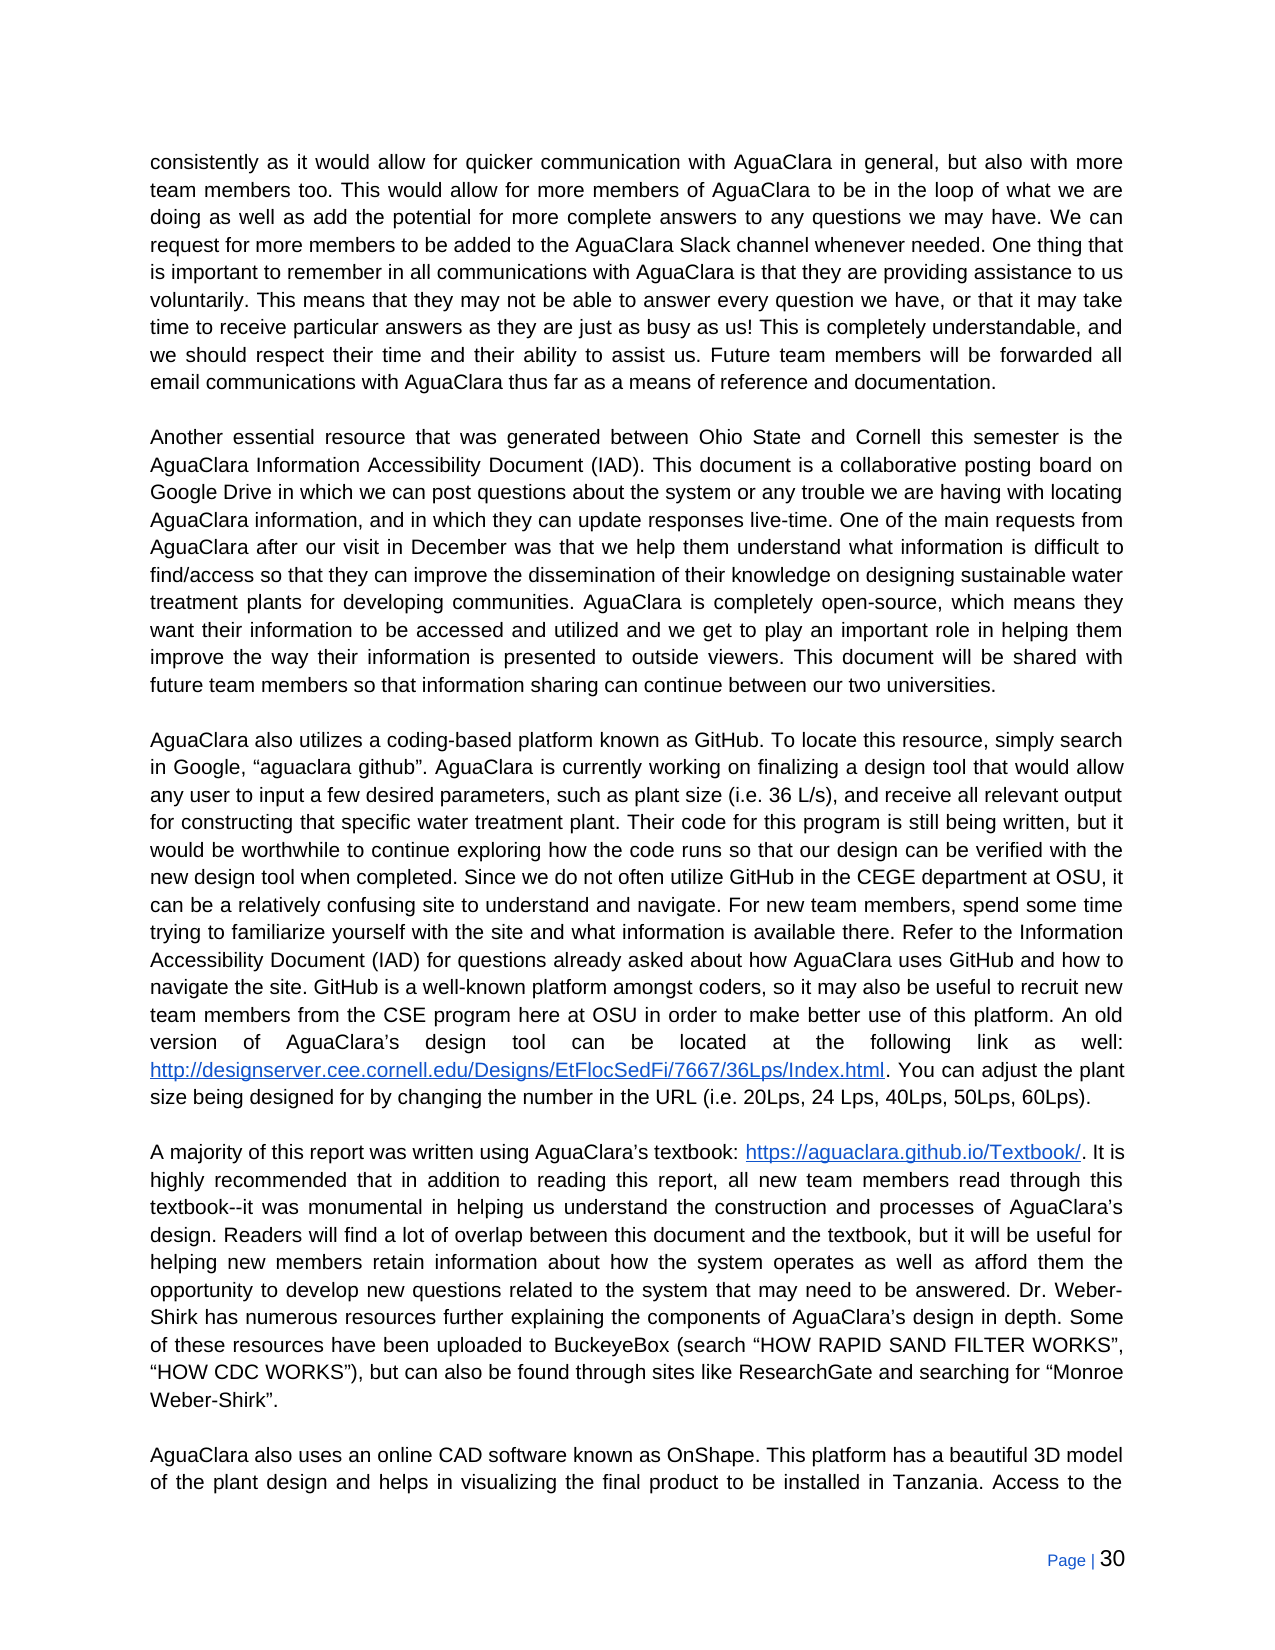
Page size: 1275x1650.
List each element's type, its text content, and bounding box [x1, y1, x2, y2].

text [150, 1442, 1125, 1494]
text AguaClara also utilizes a coding-based platform known as GitHub. To locate this resource, simply search in Google, “aguaclara github”. AguaClara is currently working on finalizing a design tool that would allow any user to input a few desired parameters, such as plant size (i.e. 36 L/s), and receive all relevant output for constructing that specific water treatment plant. Their code for this program is still being written, but it would be worthwhile to continue exploring how the code runs so that our design can be verified with the new design tool when completed. Since we do not often utilize GitHub in the CEGE department at OSU, it can be a relatively confusing site to understand and navigate. For new team members, spend some time trying to familiarize yourself with the site and what information is available there. Refer to the Information Accessibility Document (IAD) for questions already asked about how AguaClara uses GitHub and how to navigate the site. GitHub is a well-known platform amongst coders, so it may also be useful to recruit new team members from the CSE program here at OSU in order to make better use of this platform. An old version of AguaClara’s design tool can be located at the following link as well: http://designserver.cee.cornell.edu/Designs/EtFlocSedFi/7667/36Lps/Index.html. You can adjust the plant size being designed for by changing the number in the URL (i.e. 20Lps, 24 Lps, 40Lps, 50Lps, 60Lps). [150, 727, 1125, 1109]
text Another essential resource that was generated between Ohio State and Cornell this semester is the AguaClara Information Accessibility Document (IAD). This document is a collaborative posting board on Google Drive in which we can post questions about the system or any trouble we are having with locating AguaClara information, and in which they can update responses live-time. One of the main requests from AguaClara after our visit in December was that we help them understand what information is difficult to find/access so that they can improve the dissemination of their knowledge on designing sustainable water treatment plants for developing communities. AguaClara is completely open-source, which means they want their information to be accessed and utilized and we get to play an important role in helping them improve the way their information is presented to outside viewers. This document will be shared with future team members so that information sharing can continue between our two universities. [150, 425, 1125, 696]
text A majority of this report was written using AguaClara’s textbook: https://aguaclara.github.io/Textbook/. It is highly recommended that in addition to reading this report, all new team members read through this textbook--it was monumental in helping us understand the construction and processes of AguaClara’s design. Readers will find a lot of overlap between this document and the textbook, but it will be useful for helping new members retain information about how the system operates as well as afford them the opportunity to develop new questions related to the system that may need to be answered. Dr. Weber-Shirk has numerous resources further explaining the components of AguaClara’s design in depth. Some of these resources have been uploaded to BuckeyeBox (search “HOW RAPID SAND FILTER WORKS”, “HOW CDC WORKS”), but can also be found through sites like ResearchGate and searching for “Monroe Weber-Shirk”. [150, 1140, 1125, 1411]
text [150, 150, 1125, 394]
